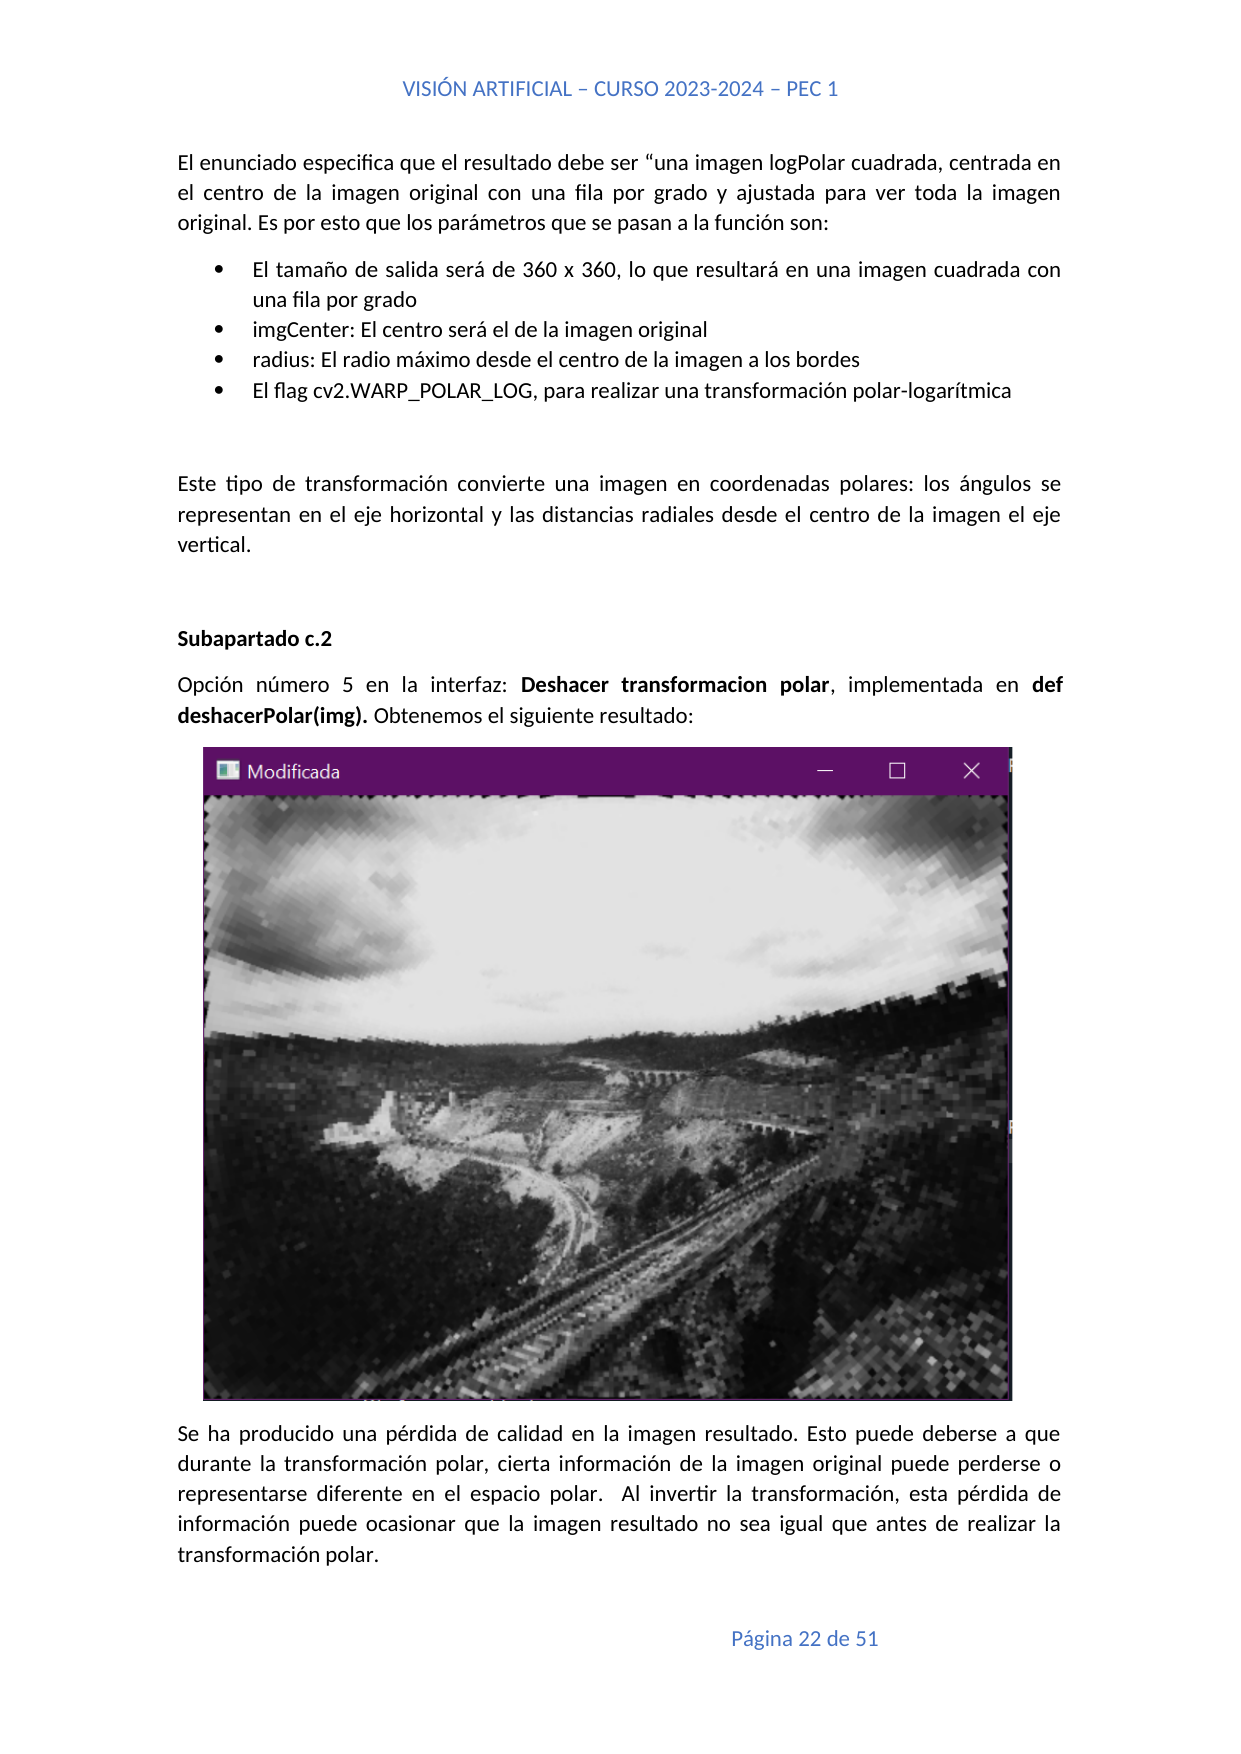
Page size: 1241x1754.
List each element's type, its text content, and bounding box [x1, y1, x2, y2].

text El enunciado especifica que el resultado debe ser “una imagen logPolar cuadrada, centrada en el centro de la imagen original con una fila por grado y ajustada para ver toda la imagen original. Es por esto que los parámetros que se pasan a la función son: [177, 148, 1063, 236]
list radius: El radio máximo desde el centro de la imagen a los bordes [215, 346, 1063, 373]
picture [203, 747, 1013, 1401]
list El flag cv2.WARP_POLAR_LOG, para realizar una transformación polar-logarítmica [215, 376, 1063, 404]
list El tamaño de salida será de 360 x 360, lo que resultará en una imagen cuadrada con una fila por grado [215, 255, 1063, 313]
text Este tipo de transformación convierte una imagen en coordenadas polares: los ángulos se representan en el eje horizontal y las distancias radiales desde el centro de la imagen el eje vertical. [177, 469, 1063, 558]
text Opción número 5 en la interfaz: Deshacer transformacion polar, implementada en def deshacerPolar(img). Obtenemos el siguiente resultado: [177, 671, 1063, 729]
text Se ha producido una pérdida de calidad en la imagen resultado. Esto puede deberse a que durante la transformación polar, cierta información de la imagen original puede perderse o representarse diferente en el espacio polar. Al invertir la transformación, esta pérdida de información puede ocasionar que la imagen resultado no sea igual que antes de realizar la transformación polar. [177, 1419, 1063, 1568]
text Subapartado c.2 [177, 624, 1063, 652]
list imgCenter: El centro será el de la imagen original [215, 315, 1063, 343]
